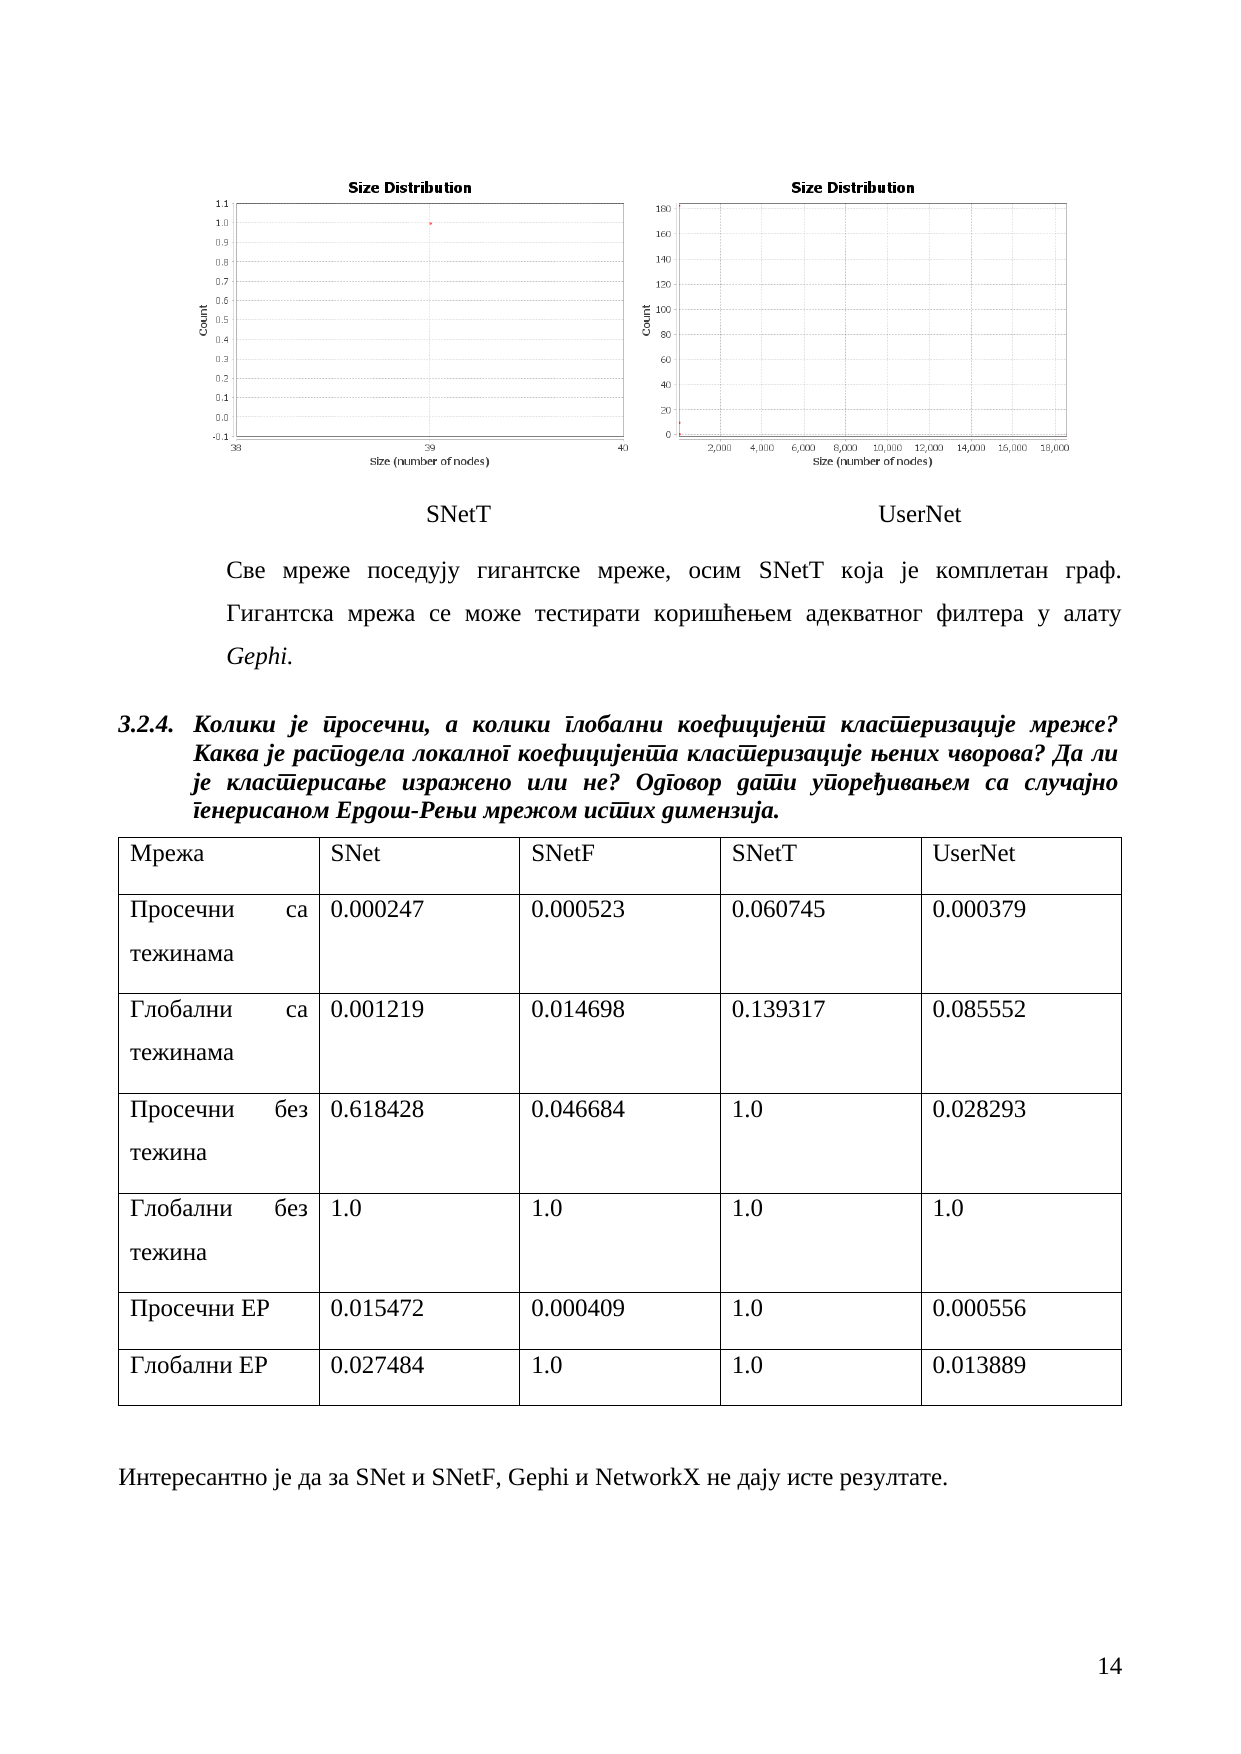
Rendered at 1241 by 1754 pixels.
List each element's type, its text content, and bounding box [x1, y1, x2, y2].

table_cell 1.0 [721, 1094, 921, 1192]
table_cell 0.000556 [922, 1293, 1121, 1349]
table_cell 0.000247 [320, 895, 519, 993]
table_cell 0.000379 [922, 895, 1121, 993]
table_cell Глобални без тежина [119, 1194, 319, 1292]
table_cell Просечни без тежина [119, 1094, 319, 1192]
text SNetT UserNet [226, 499, 1122, 528]
table_cell 0.028293 [922, 1094, 1121, 1192]
text Све мреже поседују гигантске мреже, осим SNetT која је комплетан граф. Гигантска мрежа се може тестирати коришћењем адекватног филтера у алату Gephi. [226, 555, 1122, 670]
table_cell 0.001219 [320, 994, 519, 1093]
table_cell 1.0 [922, 1194, 1121, 1292]
table_header SNetT [721, 838, 921, 893]
table_cell 0.014698 [520, 994, 720, 1093]
table_cell 0.046684 [520, 1094, 720, 1192]
table_cell 0.013889 [922, 1350, 1121, 1405]
picture [188, 177, 1075, 473]
table_header SNet [320, 838, 519, 893]
table_cell 0.085552 [922, 994, 1121, 1093]
table_cell 1.0 [721, 1194, 921, 1292]
list Колики је просечни, а колики глобални коефицијент кластеризације мреже? Каква је расподела локалног коефицијента кластеризације њених чворова? Да ли је кластерисање изражено или не? Одговор дати упоређивањем са случајно генерисаном Ердош-Рењи мрежом истих димензија. [118, 709, 1122, 824]
table_header SNetF [520, 838, 720, 893]
table_cell 0.139317 [721, 994, 921, 1093]
table_cell 0.027484 [320, 1350, 519, 1405]
table_header UserNet [922, 838, 1121, 893]
table_cell 0.000409 [520, 1293, 720, 1349]
table_cell 1.0 [320, 1194, 519, 1292]
text Интересантно је да за SNet и SNetF, Gephi и NetworkX не дају исте резултате. [118, 1462, 1122, 1491]
table_cell Просечни ЕР [119, 1293, 319, 1349]
table_cell 0.015472 [320, 1293, 519, 1349]
table_header Мрежа [119, 838, 319, 893]
table_cell Глобални ЕР [119, 1350, 319, 1405]
table_cell Просечни са тежинама [119, 895, 319, 993]
table_cell 0.000523 [520, 895, 720, 993]
table_cell 1.0 [721, 1293, 921, 1349]
table_cell Глобални са тежинама [119, 994, 319, 1093]
table_cell 1.0 [721, 1350, 921, 1405]
table_cell 0.618428 [320, 1094, 519, 1192]
table_cell 1.0 [520, 1350, 720, 1405]
table_cell 0.060745 [721, 895, 921, 993]
table_cell 1.0 [520, 1194, 720, 1292]
